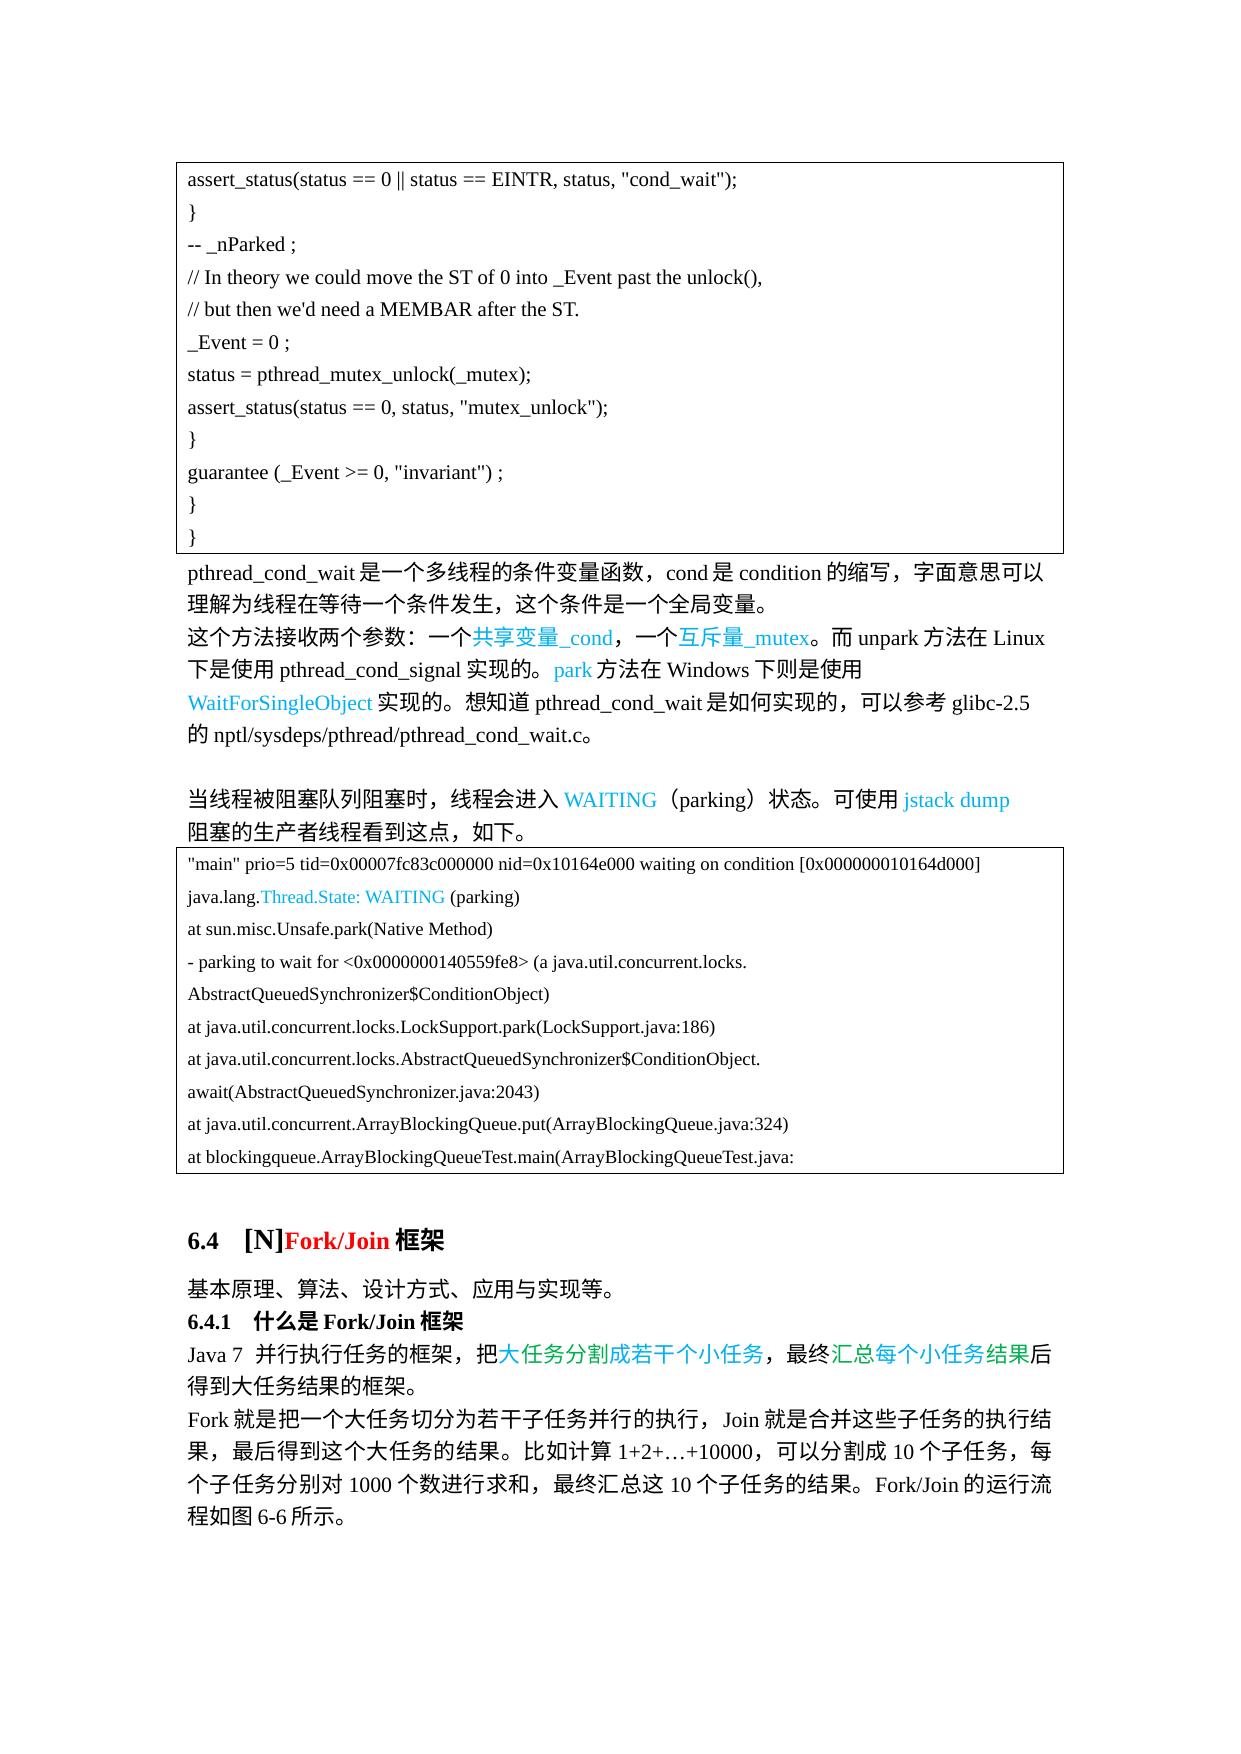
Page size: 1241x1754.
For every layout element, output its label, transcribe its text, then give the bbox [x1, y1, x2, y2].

text 6.4.1 什么是Fork/Join框架 [187, 1304, 1053, 1336]
text 6.4 [N]Fork/Join框架 [187, 1206, 1053, 1271]
text 阻塞的生产者线程看到这点，如下。 [187, 814, 1053, 847]
text Fork就是把一个大任务切分为若干子任务并行的执行，Join就是合并这些子任务的执行结果，最后得到这个大任务的结果。比如计算1+2+…+10000，可以分割成10个子任务，每个子任务分别对1000个数进行求和，最终汇总这10个子任务的结果。Fork/Join的运行流程如图6-6所示。 [187, 1401, 1053, 1531]
picture [497, 631, 508, 636]
picture [419, 893, 423, 903]
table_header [177, 163, 1063, 553]
text 理解为线程在等待一个条件发生，这个条件是一个全局变量。 [187, 587, 1053, 619]
text 当线程被阻塞队列阻塞时，线程会进入WAITING（parking）状态。可使用jstack dump [187, 782, 1053, 814]
text 基本原理、算法、设计方式、应用与实现等。 [187, 1271, 1053, 1304]
text pthread_cond_wait是一个多线程的条件变量函数，cond是condition的缩写，字面意思可以 [187, 554, 1053, 587]
text 这个方法接收两个参数：一个共享变量_cond，一个互斥量_mutex。而unpark方法在Linux下是使用pthread_cond_signal实现的。park方法在Windows下则是使用WaitForSingleObject实现的。想知道pthread_cond_wait是如何实现的，可以参考glibc-2.5的nptl/sysdeps/pthread/pthread_cond_wait.c。 [187, 619, 1053, 749]
table_header "main" prio=5 tid=0x00007fc83c000000 nid=0x10164e000 waiting on condition [0x000000010164d000] java.lang.Thread.State: WAITING (parking) at sun.misc.Unsafe.park(Native Method) - parking to wait for <0x0000000140559fe8> (a java.util.concurrent.locks. AbstractQueuedSynchronizer$ConditionObject) at java.util.concurrent.locks.LockSupport.park(LockSupport.java:186) at java.util.concurrent.locks.AbstractQueuedSynchronizer$ConditionObject. await(AbstractQueuedSynchronizer.java:2043) at java.util.concurrent.ArrayBlockingQueue.put(ArrayBlockingQueue.java:324) at blockingqueue.ArrayBlockingQueueTest.main(ArrayBlockingQueueTest.java: [177, 848, 1063, 1173]
text Java 7 并行执行任务的框架，把大任务分割成若干个小任务，最终汇总每个小任务结果后得到大任务结果的框架。 [187, 1336, 1053, 1401]
picture [380, 891, 388, 903]
